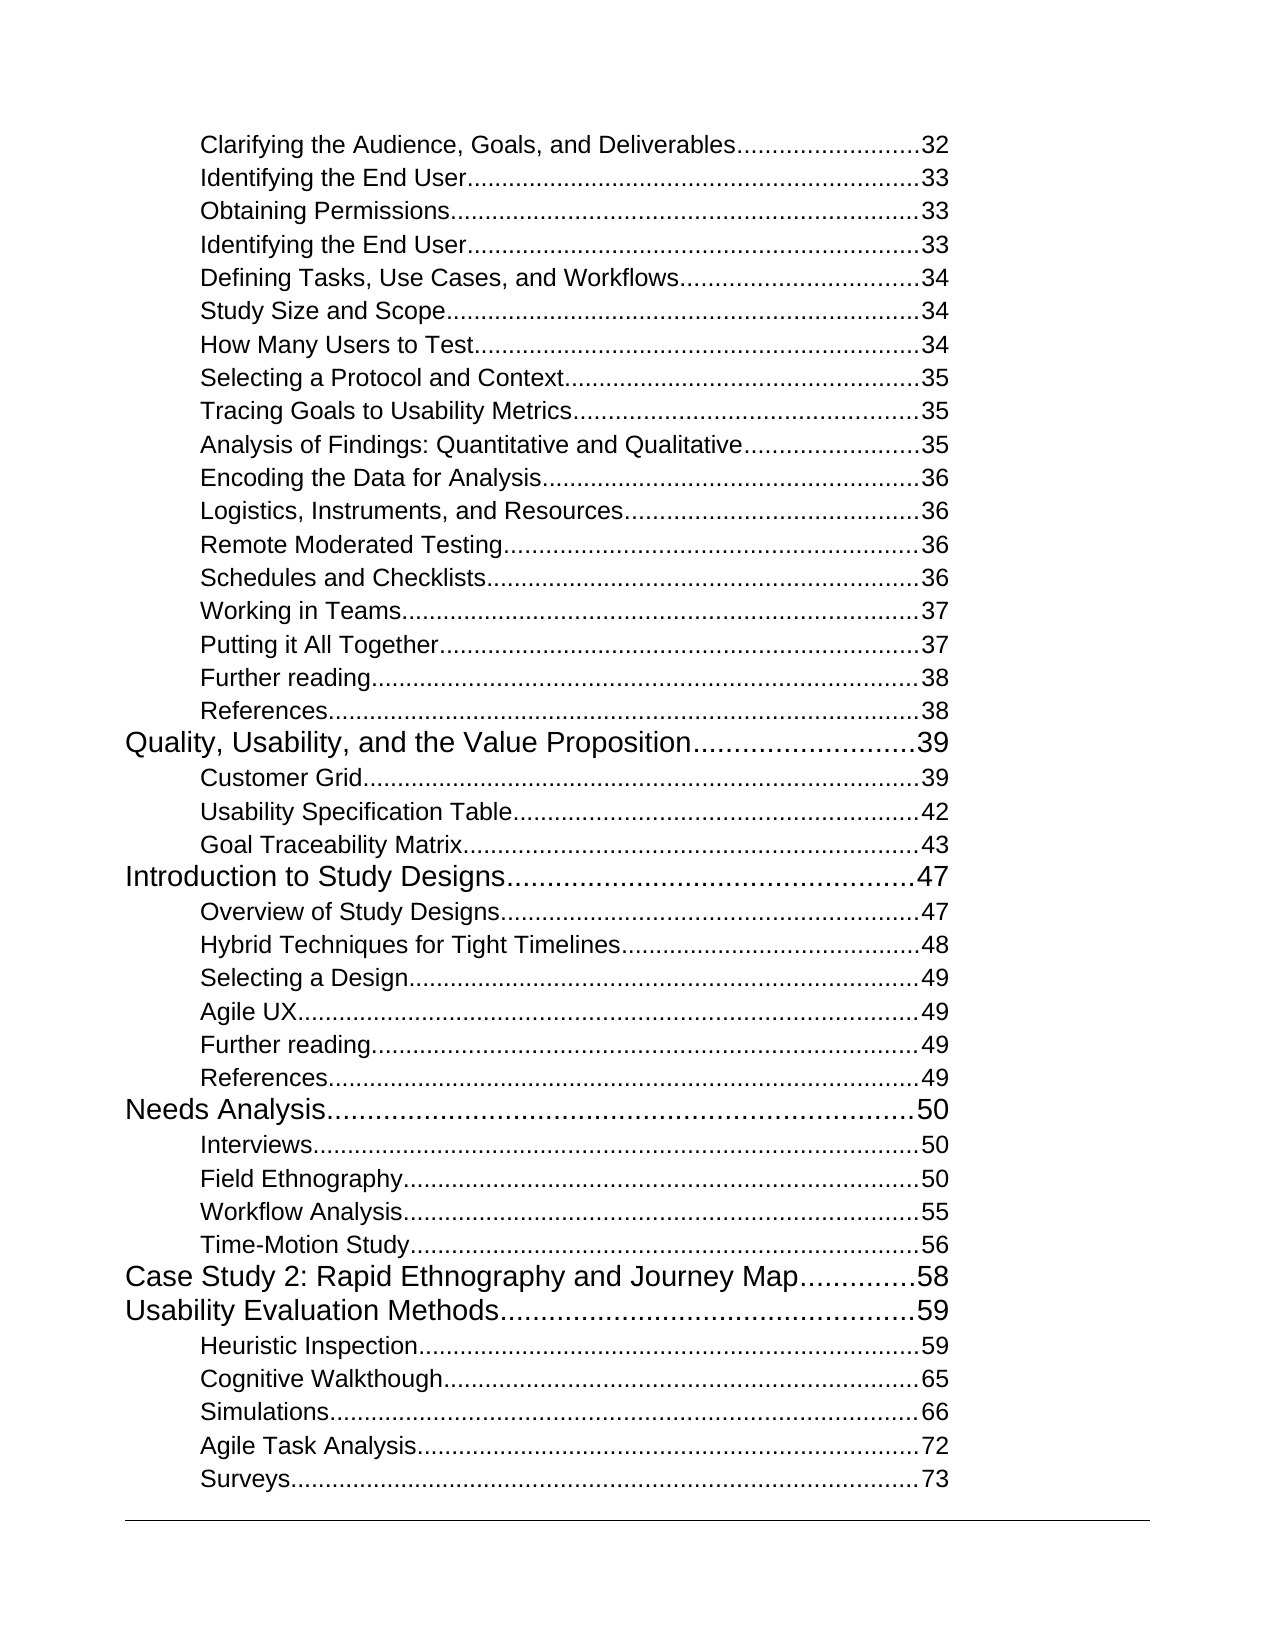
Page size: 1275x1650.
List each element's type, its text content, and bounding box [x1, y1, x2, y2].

text Encoding the Data for Analysis 36 [200, 458, 1150, 492]
text Working in Teams 37 [200, 592, 1150, 625]
text References. 49 [200, 1059, 1150, 1092]
text Customer Grid 39 [200, 758, 1150, 792]
text Workflow Analysis 55 [200, 1192, 1150, 1226]
text Time-Motion Study 56 [200, 1226, 1150, 1259]
text Selecting a Protocol and Context 35 [200, 358, 1150, 392]
text Identifying the End User 33 [200, 158, 1150, 192]
text Overview of Study Designs 47 [200, 892, 1150, 925]
text Tracing Goals to Usability Metrics 35 [200, 392, 1150, 425]
text Further reading. 49 [200, 1025, 1150, 1059]
text Putting it All Together 37 [200, 625, 1150, 658]
text Hybrid Techniques for Tight Timelines 48 [200, 925, 1150, 959]
text Usability Specification Table 42 [200, 792, 1150, 825]
text Usability Evaluation Methods 59 [125, 1292, 1150, 1326]
text Goal Traceability Matrix 43 [200, 825, 1150, 858]
text Simulations 66 [200, 1393, 1150, 1426]
text Interviews 50 [200, 1126, 1150, 1159]
text Obtaining Permissions 33 [200, 192, 1150, 225]
text Defining Tasks, Use Cases, and Workflows 34 [200, 258, 1150, 292]
text Identifying the End User 33 [200, 225, 1150, 258]
text Quality, Usability, and the Value Proposition 39 [125, 725, 1150, 758]
text Introduction to Study Designs 47 [125, 858, 1150, 892]
text Cognitive Walkthough 65 [200, 1359, 1150, 1393]
text Study Size and Scope 34 [200, 292, 1150, 325]
text How Many Users to Test 34 [200, 325, 1150, 358]
text Analysis of Findings: Quantitative and Qualitative 35 [200, 425, 1150, 458]
text References 38 [200, 692, 1150, 725]
text Needs Analysis 50 [125, 1092, 1150, 1126]
text Agile UX 49 [200, 992, 1150, 1025]
text Schedules and Checklists 36 [200, 558, 1150, 592]
text Heuristic Inspection 59 [200, 1326, 1150, 1359]
text Logistics, Instruments, and Resources 36 [200, 492, 1150, 525]
text Selecting a Design 49 [200, 959, 1150, 992]
text Surveys 73 [200, 1459, 1150, 1493]
text Agile Task Analysis 72 [200, 1426, 1150, 1459]
text Further reading 38 [200, 658, 1150, 692]
text Remote Moderated Testing 36 [200, 525, 1150, 558]
text Case Study 2: Rapid Ethnography and Journey Map 58 [125, 1259, 1150, 1292]
text Clarifying the Audience, Goals, and Deliverables 32 [200, 125, 1150, 158]
text Field Ethnography 50 [200, 1159, 1150, 1192]
